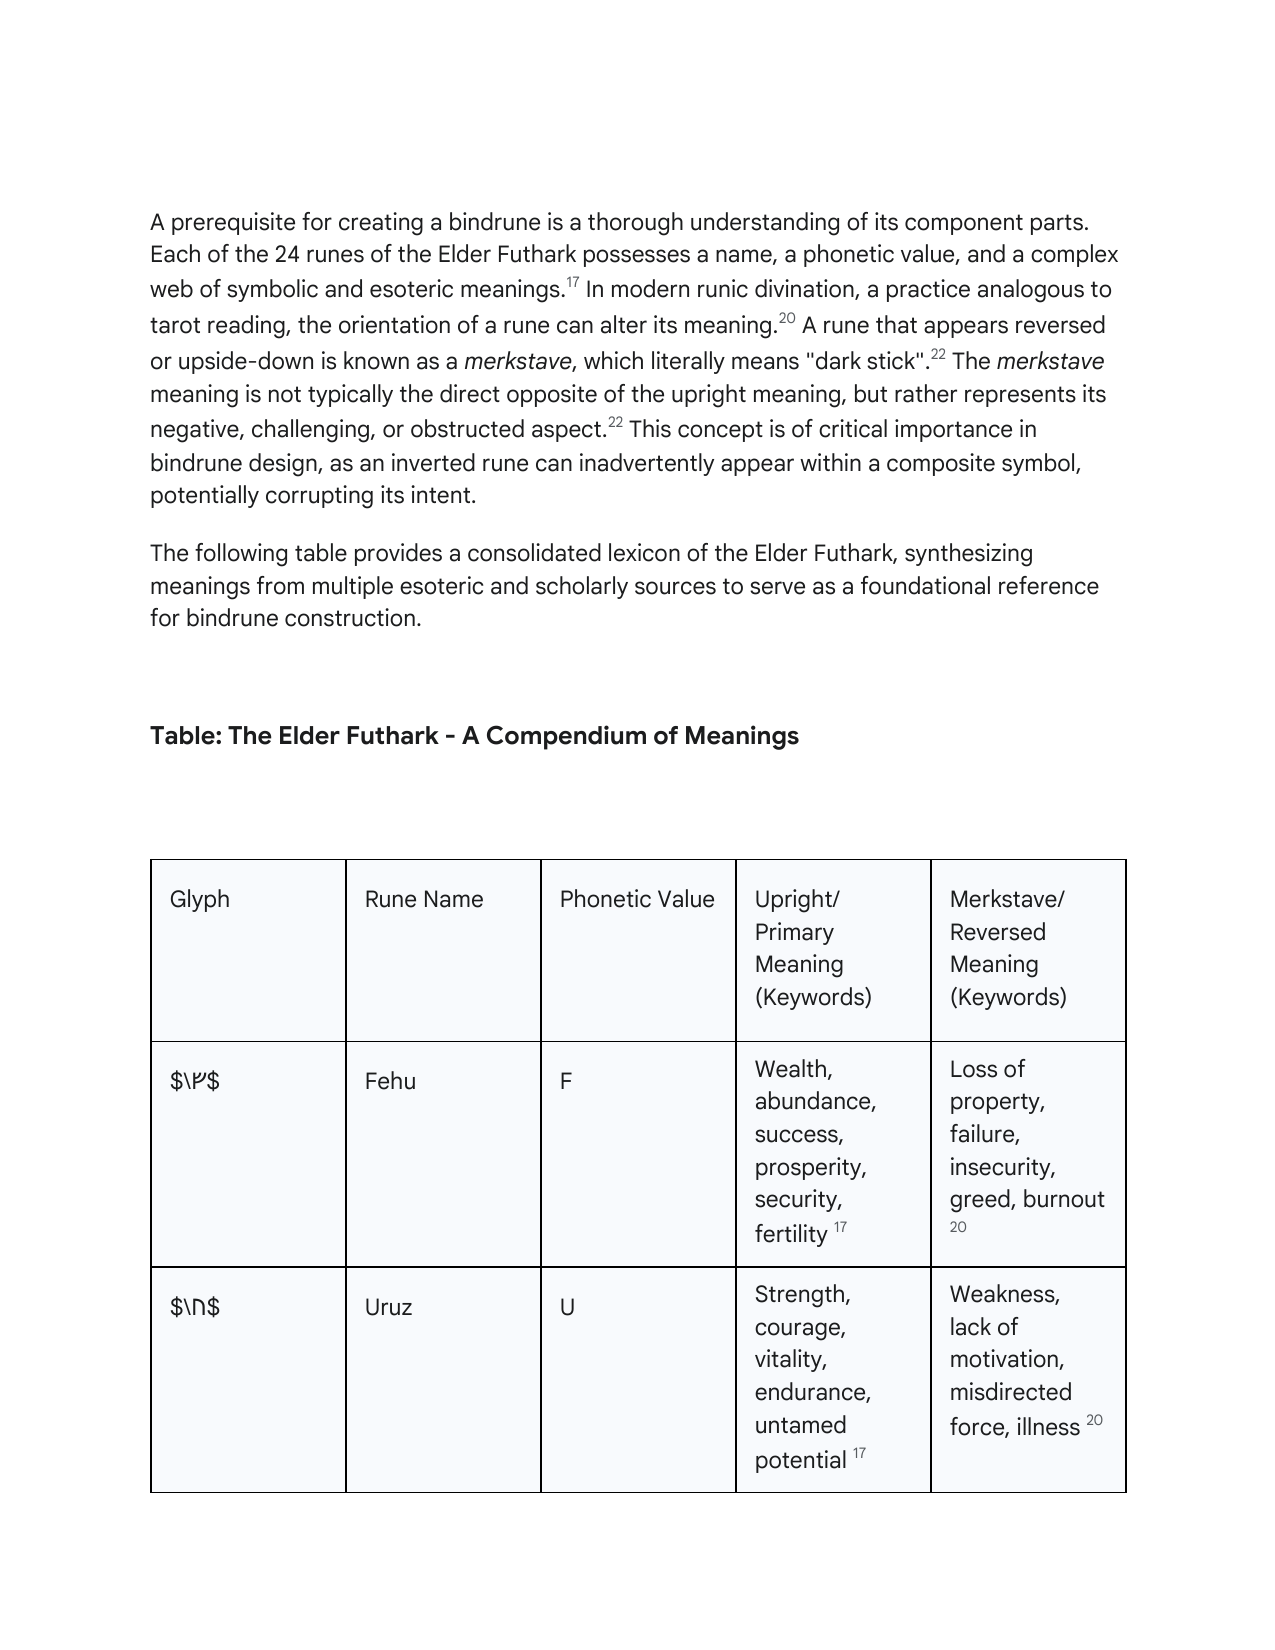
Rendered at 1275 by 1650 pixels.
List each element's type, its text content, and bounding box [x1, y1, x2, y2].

table_cell Fehu [347, 1042, 540, 1266]
table_header Glyph [152, 860, 345, 1041]
text A prerequisite for creating a bindrune is a thorough understanding of its component parts. Each of the 24 runes of the Elder Futhark possesses a name, a phonetic value, and a complex web of symbolic and esoteric meanings.17 In modern runic divination, a practice analogous to tarot reading, the orientation of a rune can alter its meaning.20 A rune that appears reversed or upside-down is known as a merkstave, which literally means "dark stick".22 The merkstave meaning is not typically the direct opposite of the upright meaning, but rather represents its negative, challenging, or obstructed aspect.22 This concept is of critical importance in bindrune design, as an inverted rune can inadvertently appear within a composite symbol, potentially corrupting its intent. [150, 208, 1125, 510]
table_cell Strength, courage, vitality, endurance, untamed potential 17 [737, 1268, 930, 1492]
table_cell Wealth, abundance, success, prosperity, security, fertility 17 [737, 1042, 930, 1266]
table_cell U [542, 1268, 735, 1492]
table_cell Weakness, lack of motivation, misdirected force, illness 20 [932, 1268, 1125, 1492]
subtitle Table: The Elder Futhark - A Compendium of Meanings [150, 720, 1125, 751]
table_header Upright/Primary Meaning (Keywords) [737, 860, 930, 1041]
table_cell F [542, 1042, 735, 1266]
table_cell Uruz [347, 1268, 540, 1492]
table_header Rune Name [347, 860, 540, 1041]
table_header Merkstave/Reversed Meaning (Keywords) [932, 860, 1125, 1041]
table_header Phonetic Value [542, 860, 735, 1041]
table_cell $\ᚠ$ [152, 1042, 345, 1266]
table_cell Loss of property, failure, insecurity, greed, burnout 20 [932, 1042, 1125, 1266]
text The following table provides a consolidated lexicon of the Elder Futhark, synthesizing meanings from multiple esoteric and scholarly sources to serve as a foundational reference for bindrune construction. [150, 539, 1125, 633]
table_cell $\ᚢ$ [152, 1268, 345, 1492]
